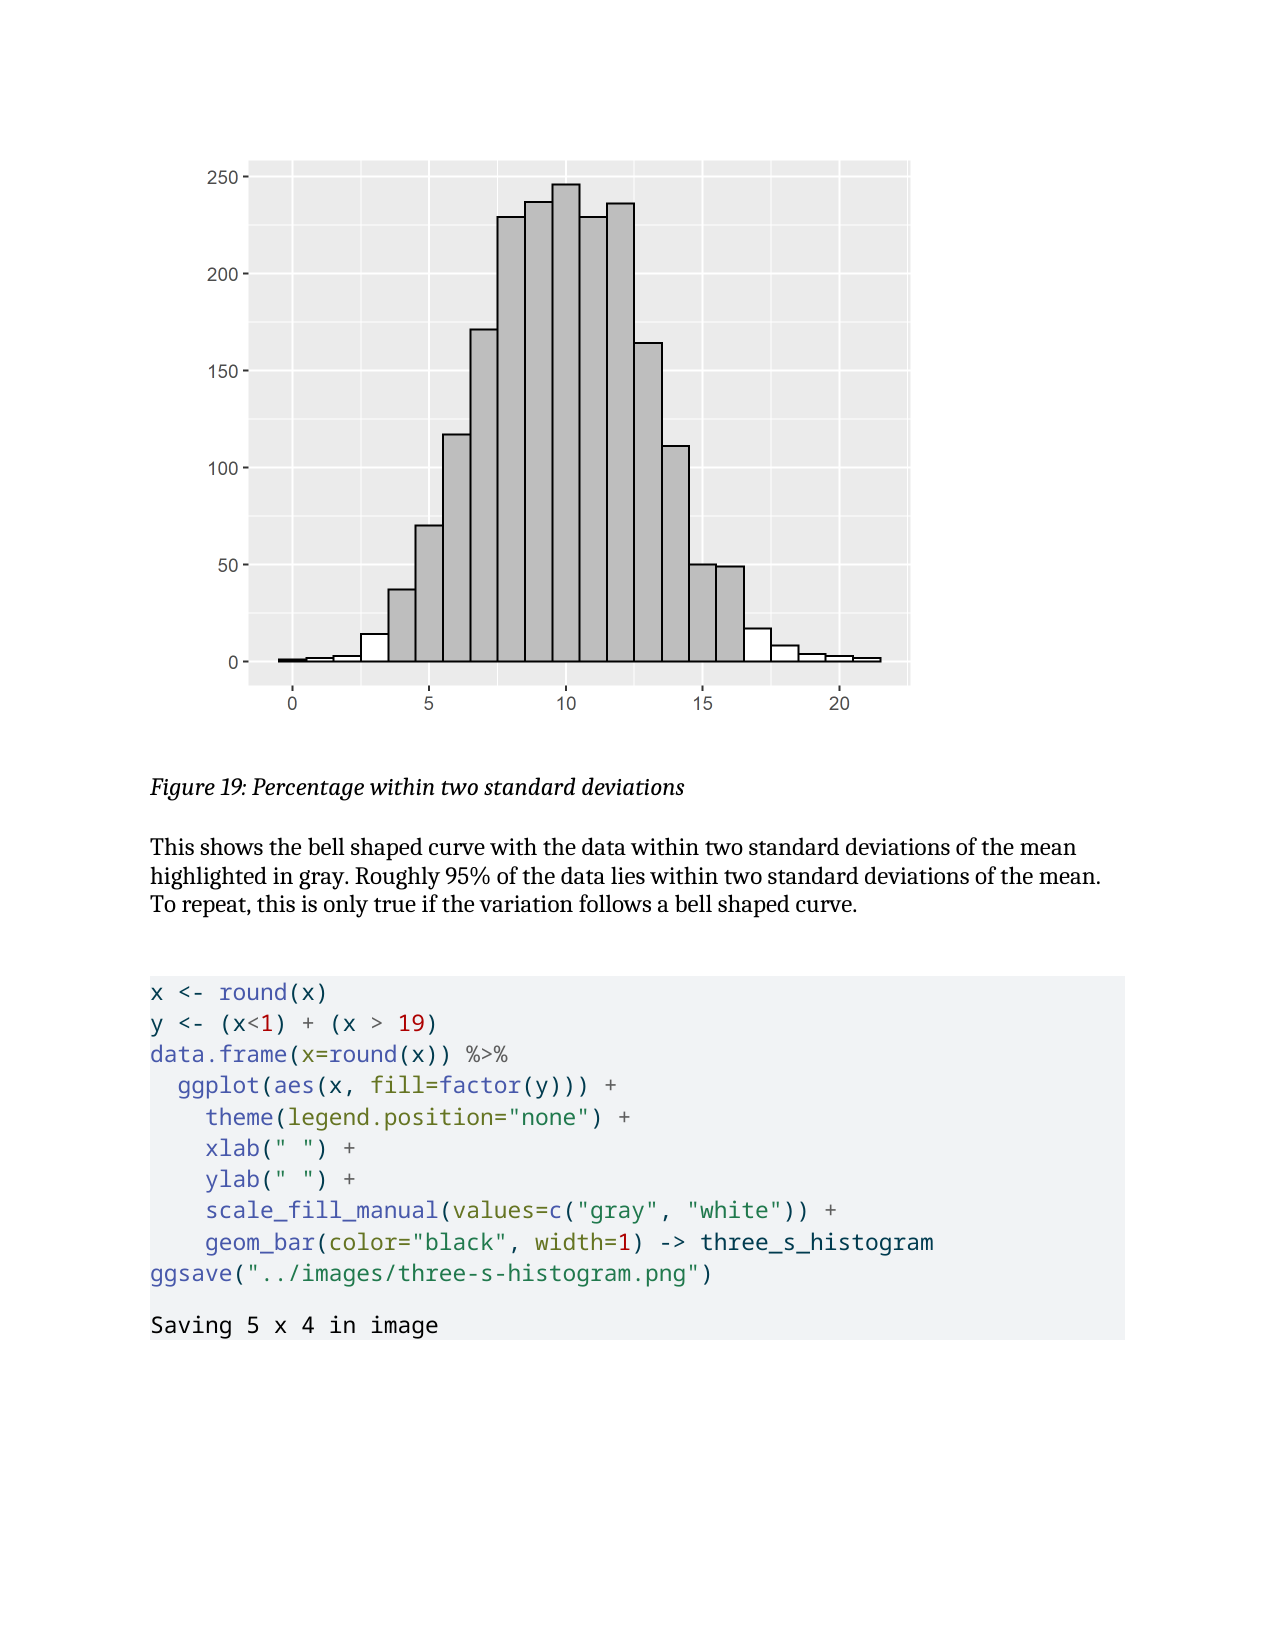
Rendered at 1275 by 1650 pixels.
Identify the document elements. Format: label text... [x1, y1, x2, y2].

text This shows the bell shaped curve with the data within two standard deviations of the mean highlighted in gray. Roughly 95% of the data lies within two standard deviations of the mean. To repeat, this is only true if the variation follows a bell shaped curve. [150, 833, 1125, 919]
table_header Figure 19: Percentage within two standard deviations [139, 150, 1114, 814]
text x <- round(x) y <- (x<1) + (x > 19) data.frame(x=round(x)) %>% ggplot(aes(x, fill=factor(y))) + theme(legend.position="none") + xlab(" ") + ylab(" ") + scale_fill_manual(values=c("gray", "white")) + geom_bar(color="black", width=1) -> three_s_histogram ggsave("../images/three-s-histogram.png") [329, 976, 1125, 1288]
picture [168, 150, 922, 752]
text Saving 5 x 4 in image [150, 1309, 1125, 1340]
